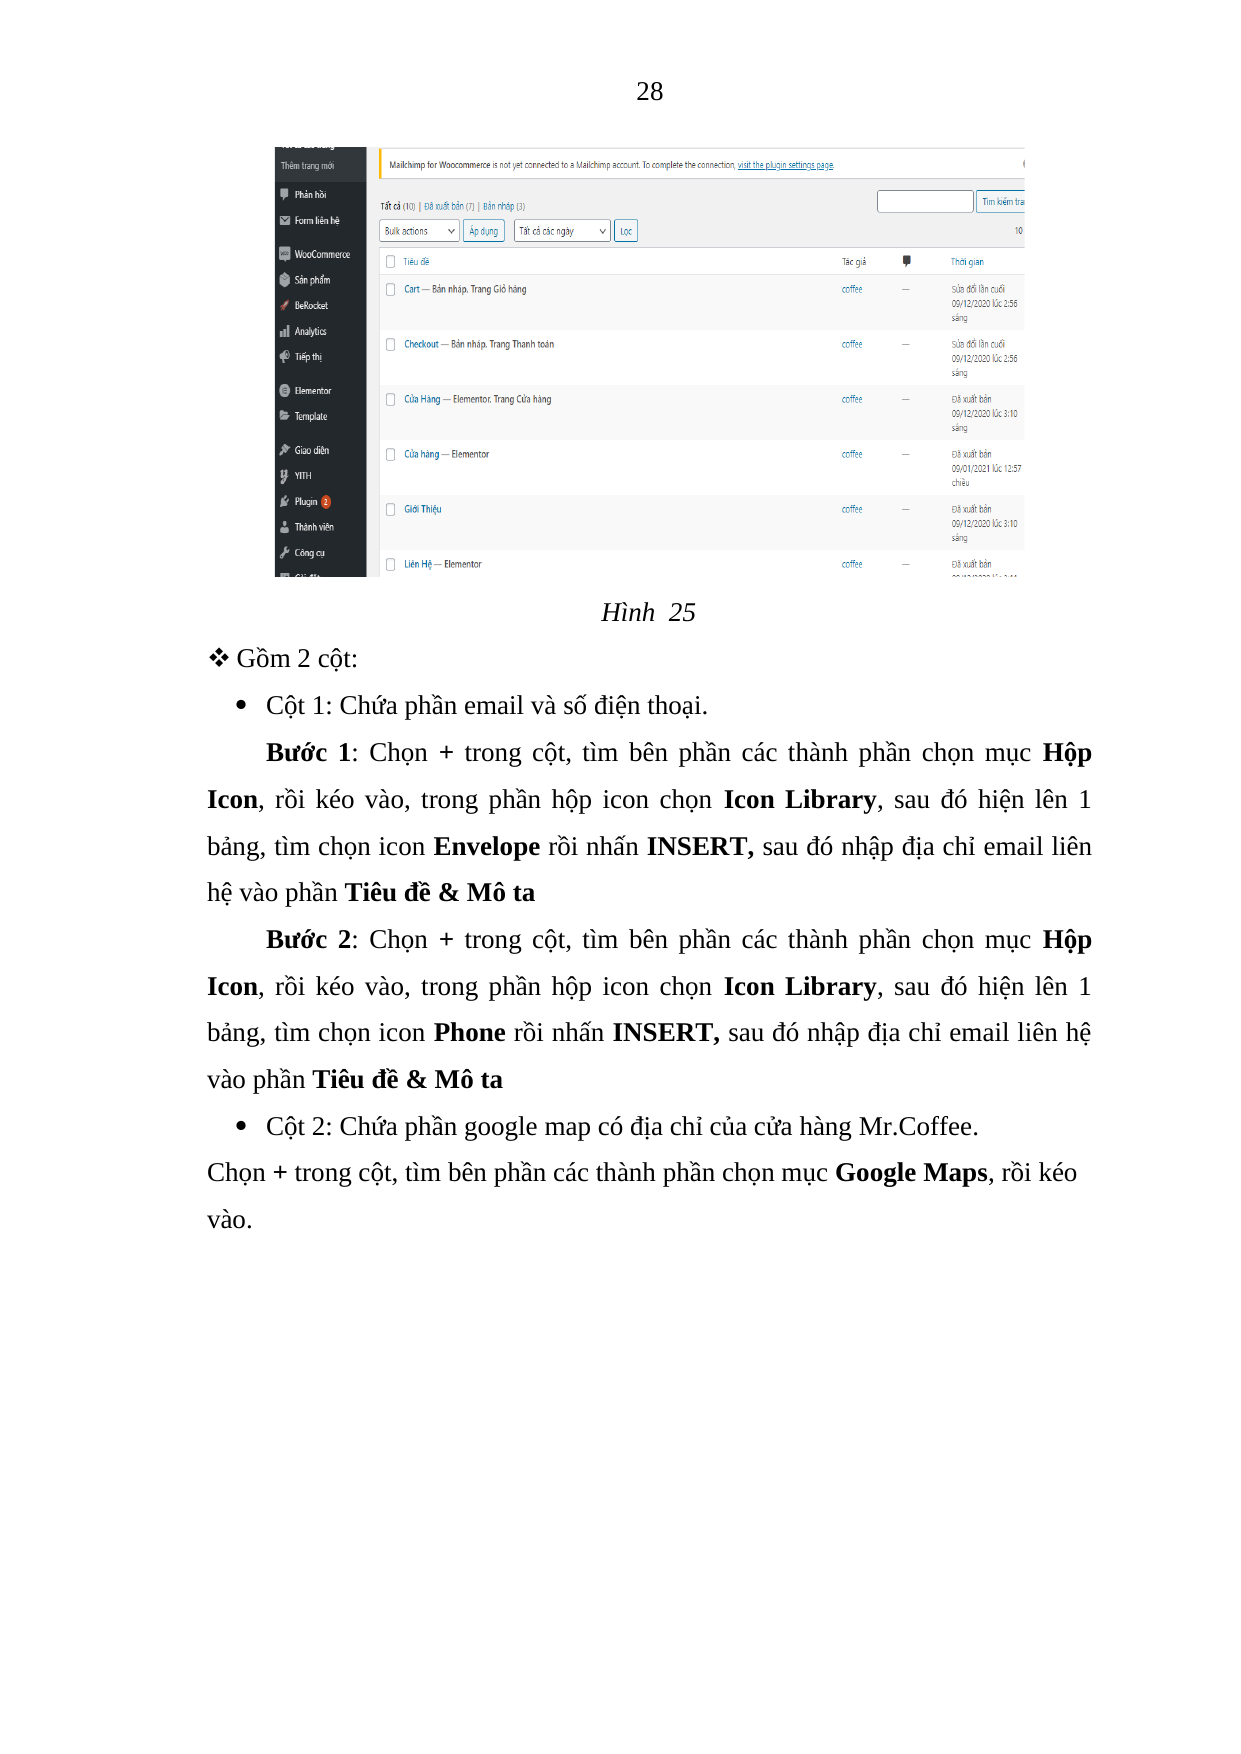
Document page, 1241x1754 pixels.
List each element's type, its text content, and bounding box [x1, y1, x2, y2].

list Cột 2: Chứa phần google map có địa chỉ của cửa hàng Mr.Coffee. [236, 1109, 1092, 1141]
list Cột 1: Chứa phần email và số điện thoại. [236, 689, 1092, 721]
picture [274, 147, 1025, 577]
list Gồm 2 cột: [207, 642, 1092, 674]
text Bước 2: Chọn + trong cột, tìm bên phần các thành phần chọn mục Hộp Icon, rồi kéo vào, trong phần hộp icon chọn Icon Library, sau đó hiện lên 1 bảng, tìm chọn icon Phone rồi nhấn INSERT, sau đó nhập địa chỉ email liên hệ vào phần Tiêu đề & Mô ta [207, 923, 1092, 1094]
text Chọn + trong cột, tìm bên phần các thành phần chọn mục Google Maps, rồi kéo vào. [207, 1156, 1092, 1234]
text Bước 1: Chọn + trong cột, tìm bên phần các thành phần chọn mục Hộp Icon, rồi kéo vào, trong phần hộp icon chọn Icon Library, sau đó hiện lên 1 bảng, tìm chọn icon Envelope rồi nhấn INSERT, sau đó nhập địa chỉ email liên hệ vào phần Tiêu đề & Mô ta [207, 736, 1092, 907]
